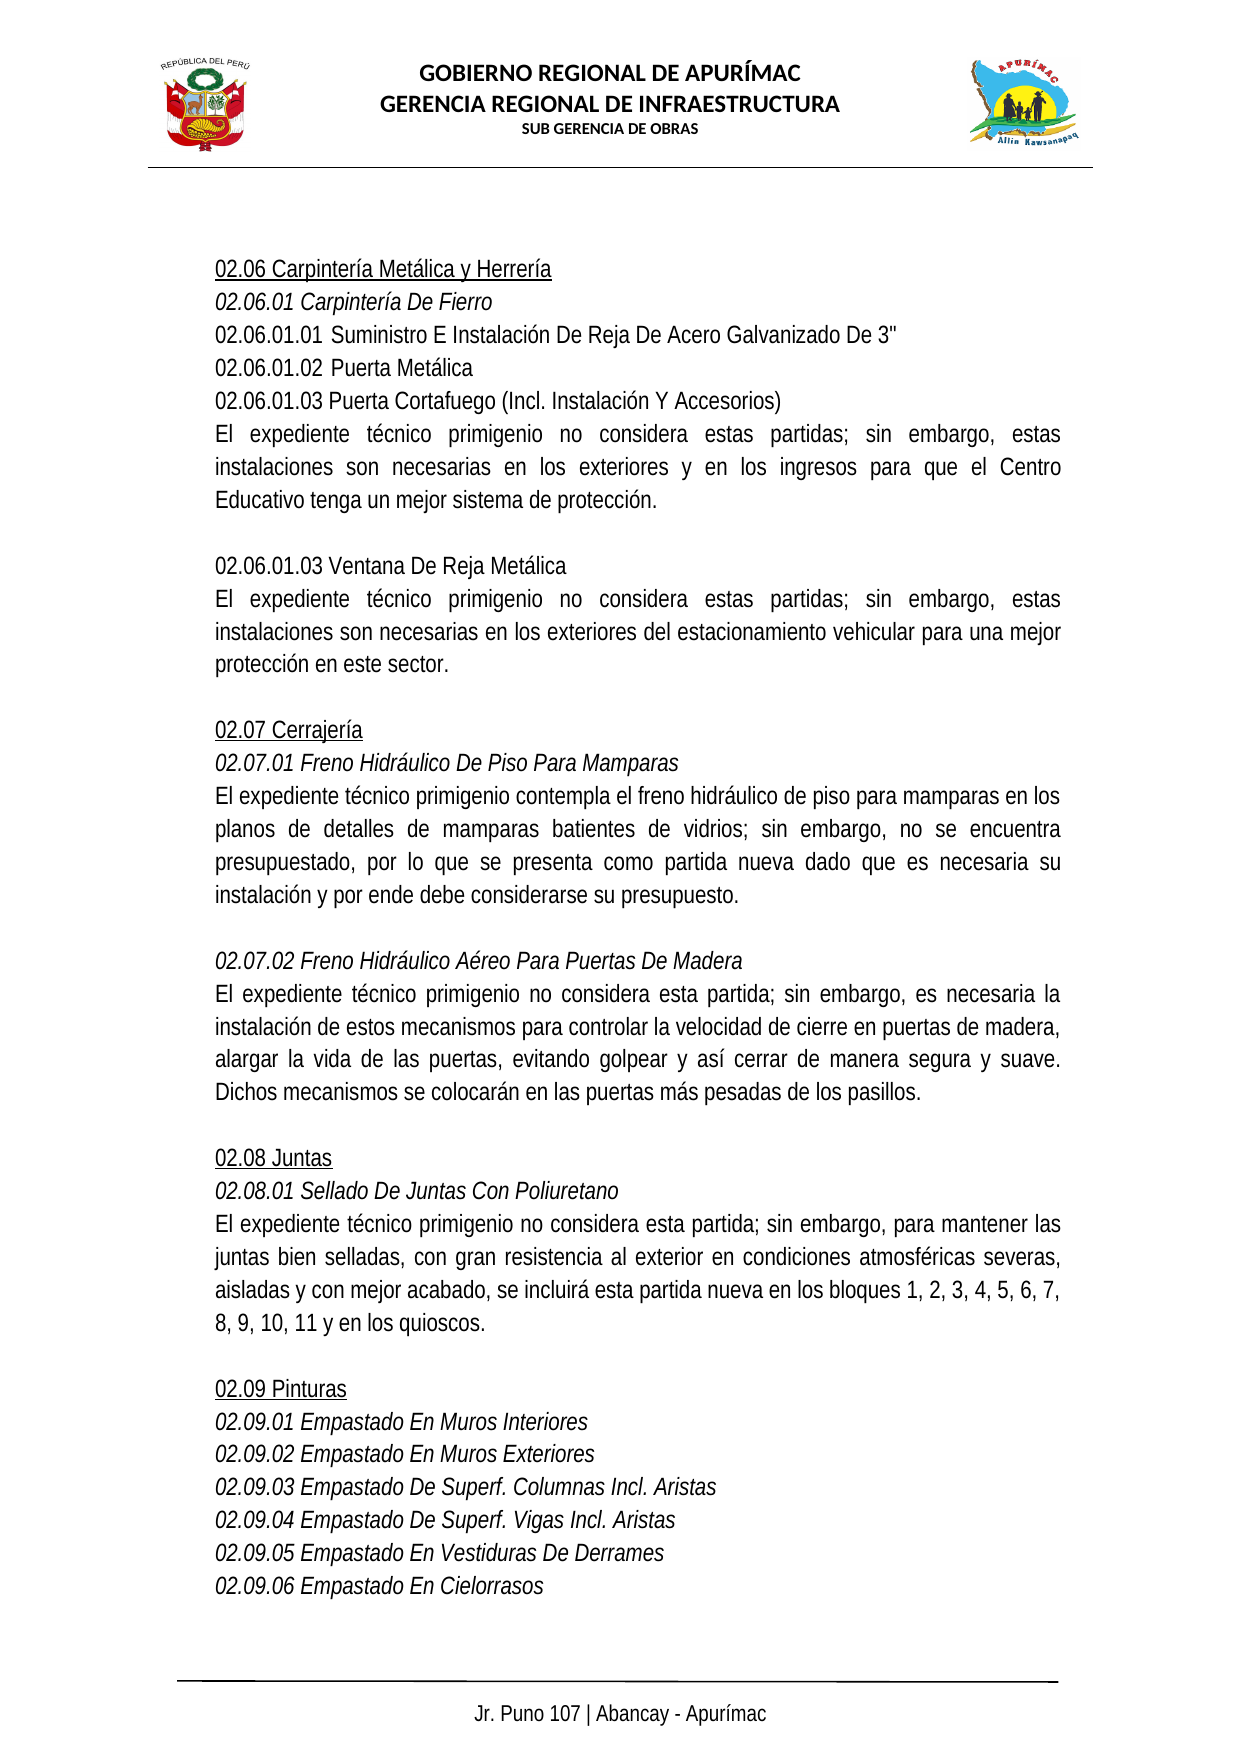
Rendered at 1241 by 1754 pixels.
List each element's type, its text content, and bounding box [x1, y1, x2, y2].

list 02.06.01.03 Ventana De Reja Metálica [215, 551, 1063, 579]
list 02.06.01.02 Puerta Metálica [215, 353, 1063, 382]
list 02.09.05 Empastado En Vestiduras De Derrames [215, 1538, 1063, 1567]
list 02.06 Carpintería Metálica y Herrería [215, 254, 1063, 283]
picture [967, 57, 1082, 151]
list 02.09.02 Empastado En Muros Exteriores [215, 1439, 1063, 1468]
list El expediente técnico primigenio no considera esta partida; sin embargo, es necesaria la instalación de estos mecanismos para controlar la velocidad de cierre en puertas de madera, alargar la vida de las puertas, evitando golpear y así cerrar de manera segura y suave. Dichos mecanismos se colocarán en las puertas más pesadas de los pasillos. [215, 978, 1063, 1106]
list 02.09.04 Empastado De Superf. Vigas Incl. Aristas [215, 1505, 1063, 1534]
list El expediente técnico primigenio no considera estas partidas; sin embargo, estas instalaciones son necesarias en los exteriores y en los ingresos para que el Centro Educativo tenga un mejor sistema de protección. [215, 419, 1063, 513]
list 02.07.02 Freno Hidráulico Aéreo Para Puertas De Madera [215, 946, 1063, 974]
list 02.07 Cerrajería [215, 715, 1063, 744]
list 02.09.06 Empastado En Cielorrasos [215, 1571, 1063, 1600]
list 02.08 Juntas [215, 1143, 1063, 1172]
list 02.08.01 Sellado De Juntas Con Poliuretano [215, 1176, 1063, 1205]
list 02.07.01 Freno Hidráulico De Piso Para Mamparas [215, 748, 1063, 777]
list 02.06.01.01 Suministro E Instalación De Reja De Acero Galvanizado De 3" [215, 320, 1063, 349]
list 02.06.01.03 Puerta Cortafuego (Incl. Instalación Y Accesorios) [215, 386, 1063, 415]
list El expediente técnico primigenio no considera estas partidas; sin embargo, estas instalaciones son necesarias en los exteriores del estacionamiento vehicular para una mejor protección en este sector. [215, 583, 1063, 678]
list El expediente técnico primigenio no considera esta partida; sin embargo, para mantener las juntas bien selladas, con gran resistencia al exterior en condiciones atmosféricas severas, aisladas y con mejor acabado, se incluirá esta partida nueva en los bloques 1, 2, 3, 4, 5, 6, 7, 8, 9, 10, 11 y en los quioscos. [215, 1209, 1063, 1336]
list 02.09.01 Empastado En Muros Interiores [215, 1406, 1063, 1435]
list 02.09 Pinturas [215, 1373, 1063, 1402]
list 02.06.01 Carpintería De Fierro [215, 287, 1063, 316]
picture [158, 57, 252, 152]
list 02.09.03 Empastado De Superf. Columnas Incl. Aristas [215, 1472, 1063, 1501]
list El expediente técnico primigenio contempla el freno hidráulico de piso para mamparas en los planos de detalles de mamparas batientes de vidrios; sin embargo, no se encuentra presupuestado, por lo que se presenta como partida nueva dado que es necesaria su instalación y por ende debe considerarse su presupuesto. [215, 781, 1063, 908]
